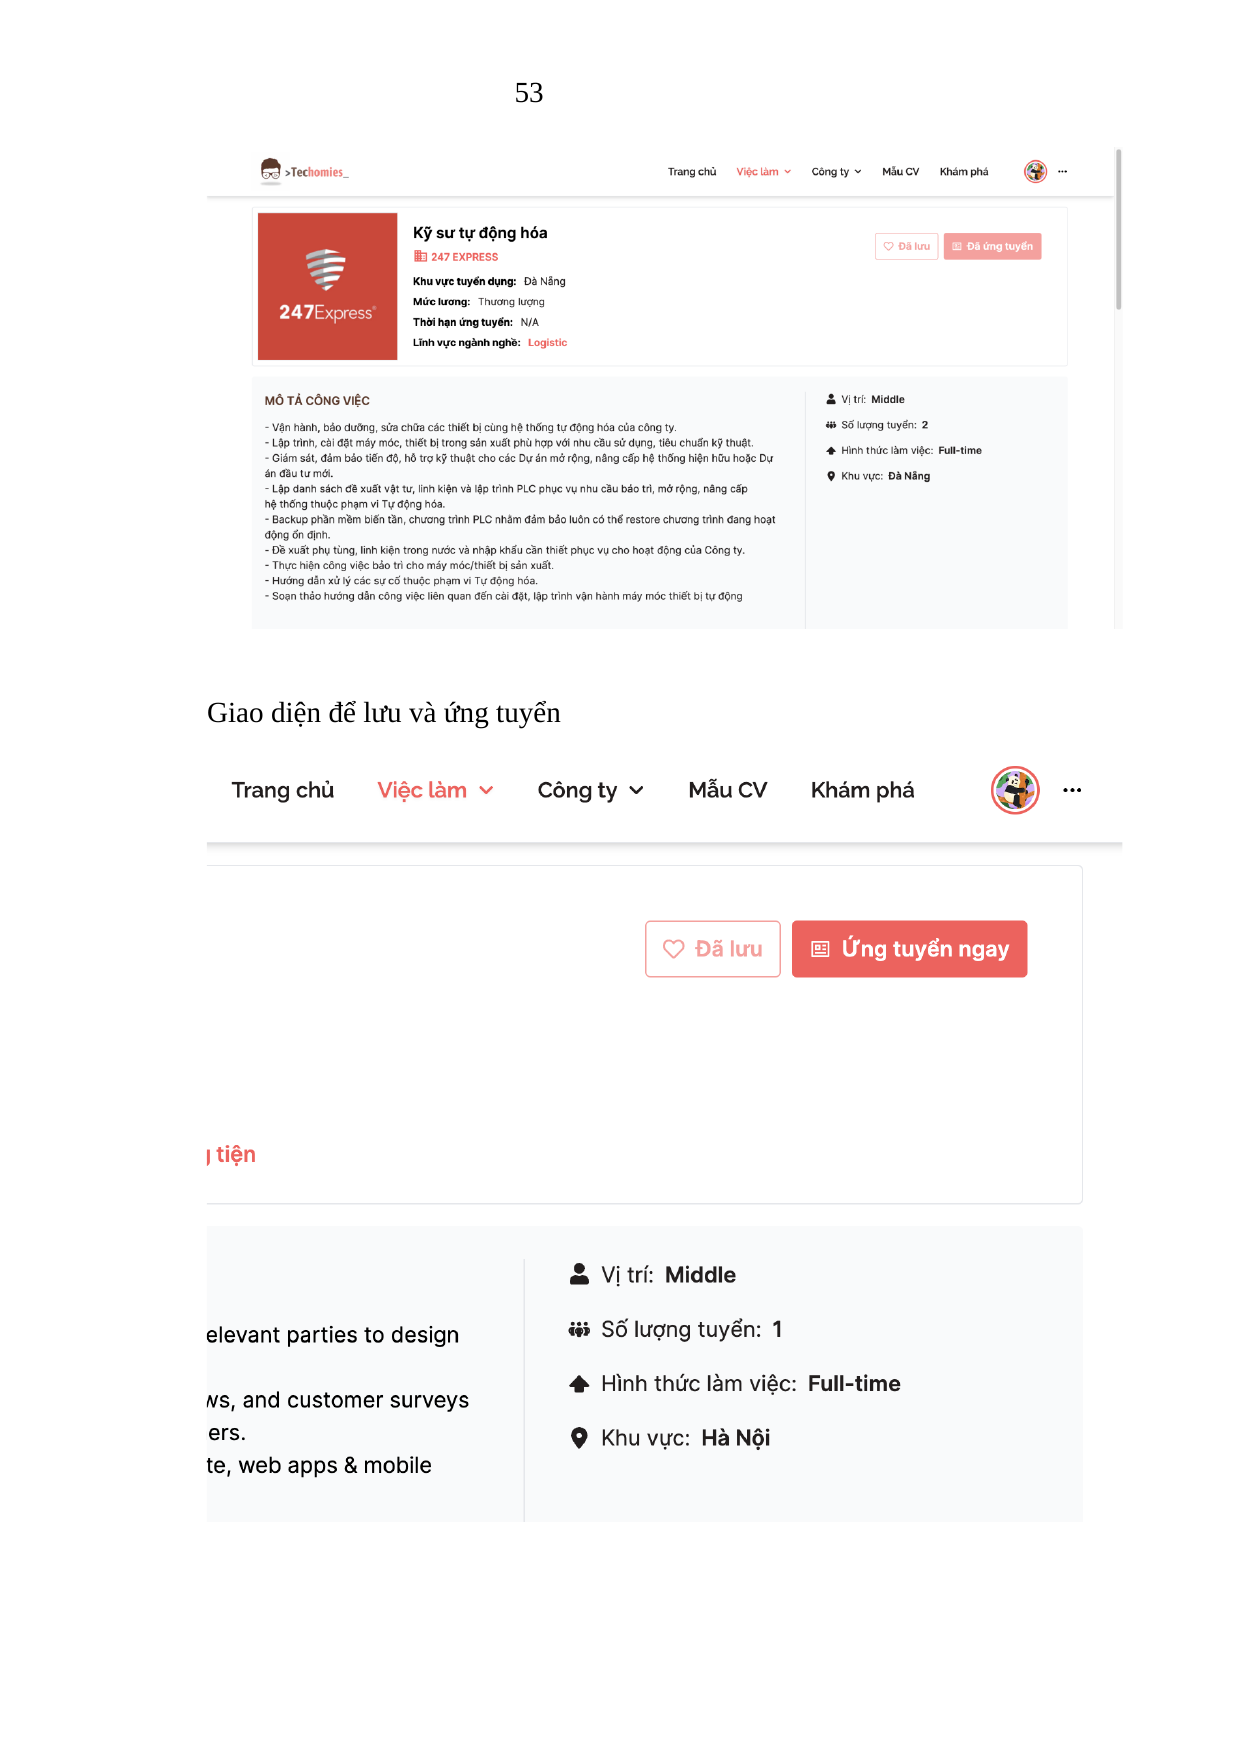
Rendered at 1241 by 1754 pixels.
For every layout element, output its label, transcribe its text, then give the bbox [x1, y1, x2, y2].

picture [206, 745, 1123, 1522]
text Giao diện để lưu và ứng tuyển [207, 695, 1122, 729]
picture [206, 147, 1123, 629]
